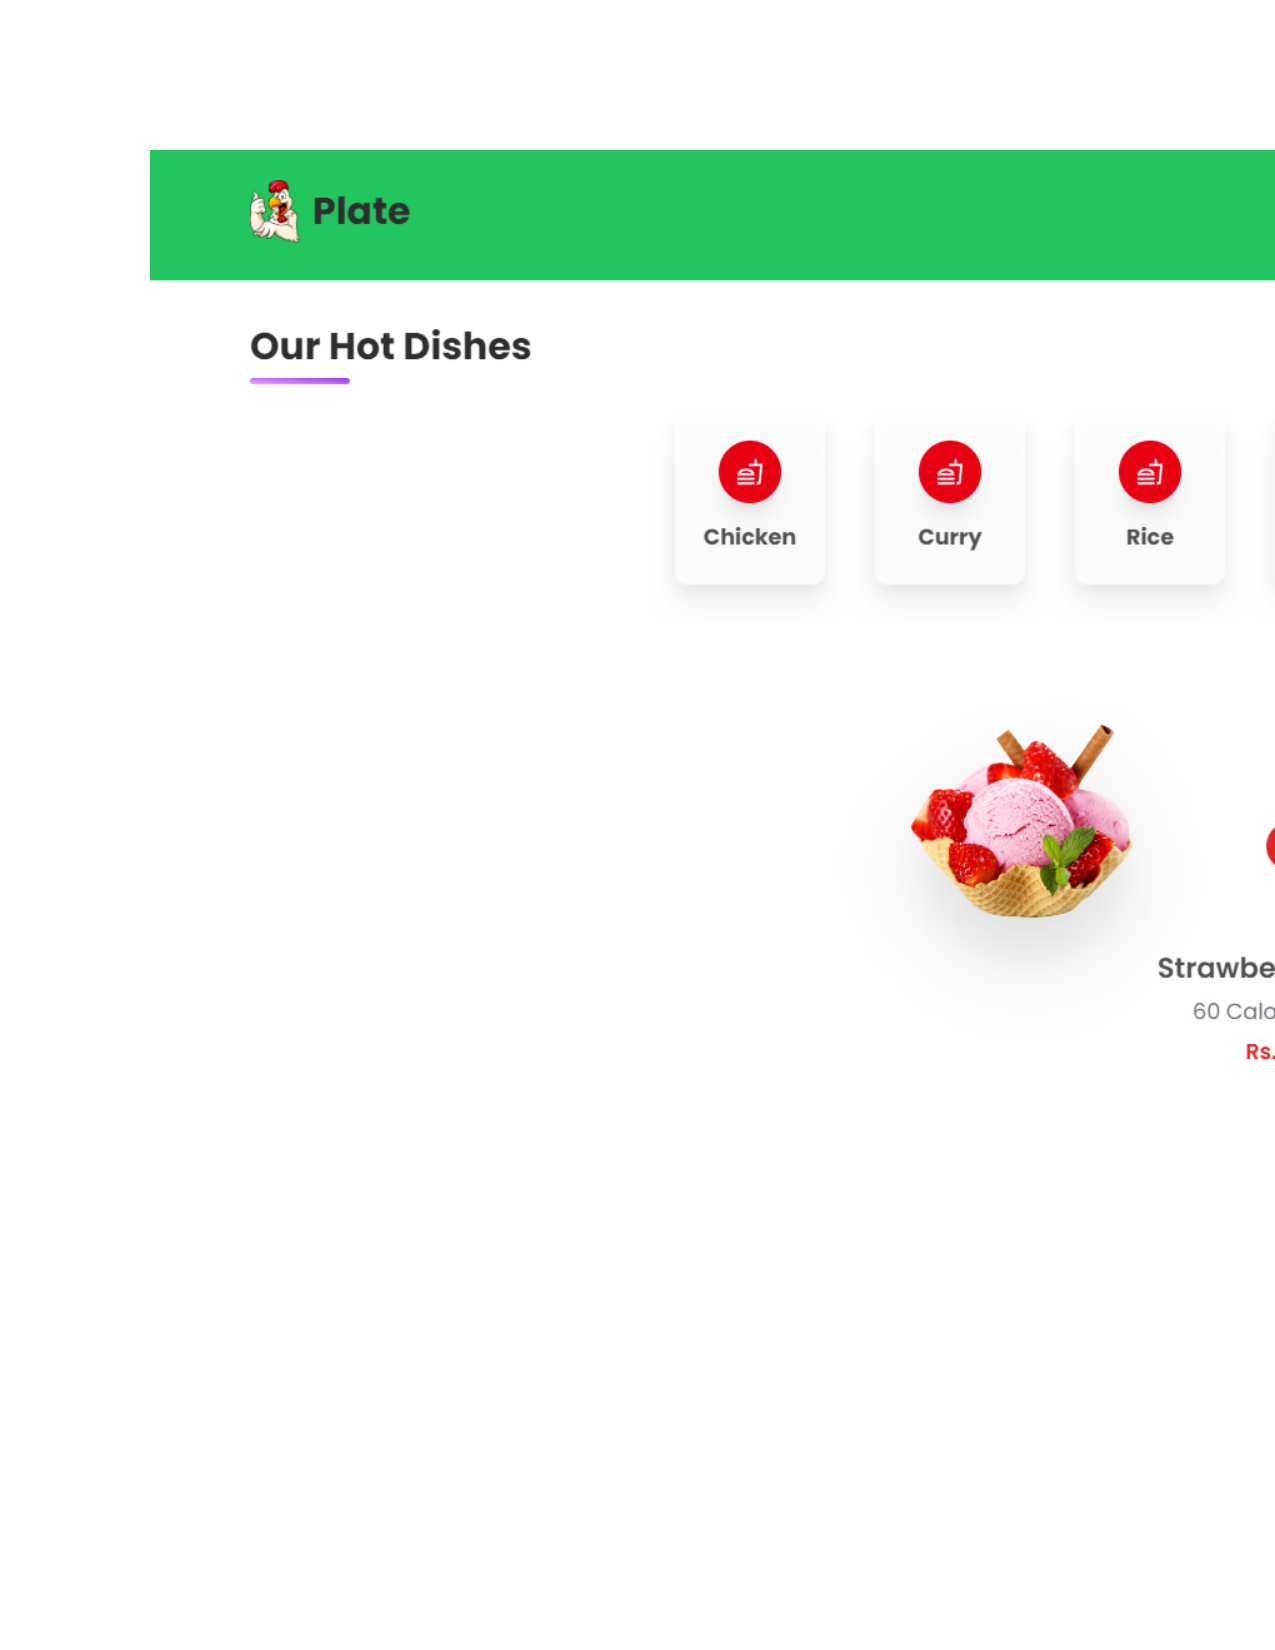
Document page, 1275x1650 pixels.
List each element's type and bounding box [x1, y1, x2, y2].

picture [150, 150, 1275, 1247]
